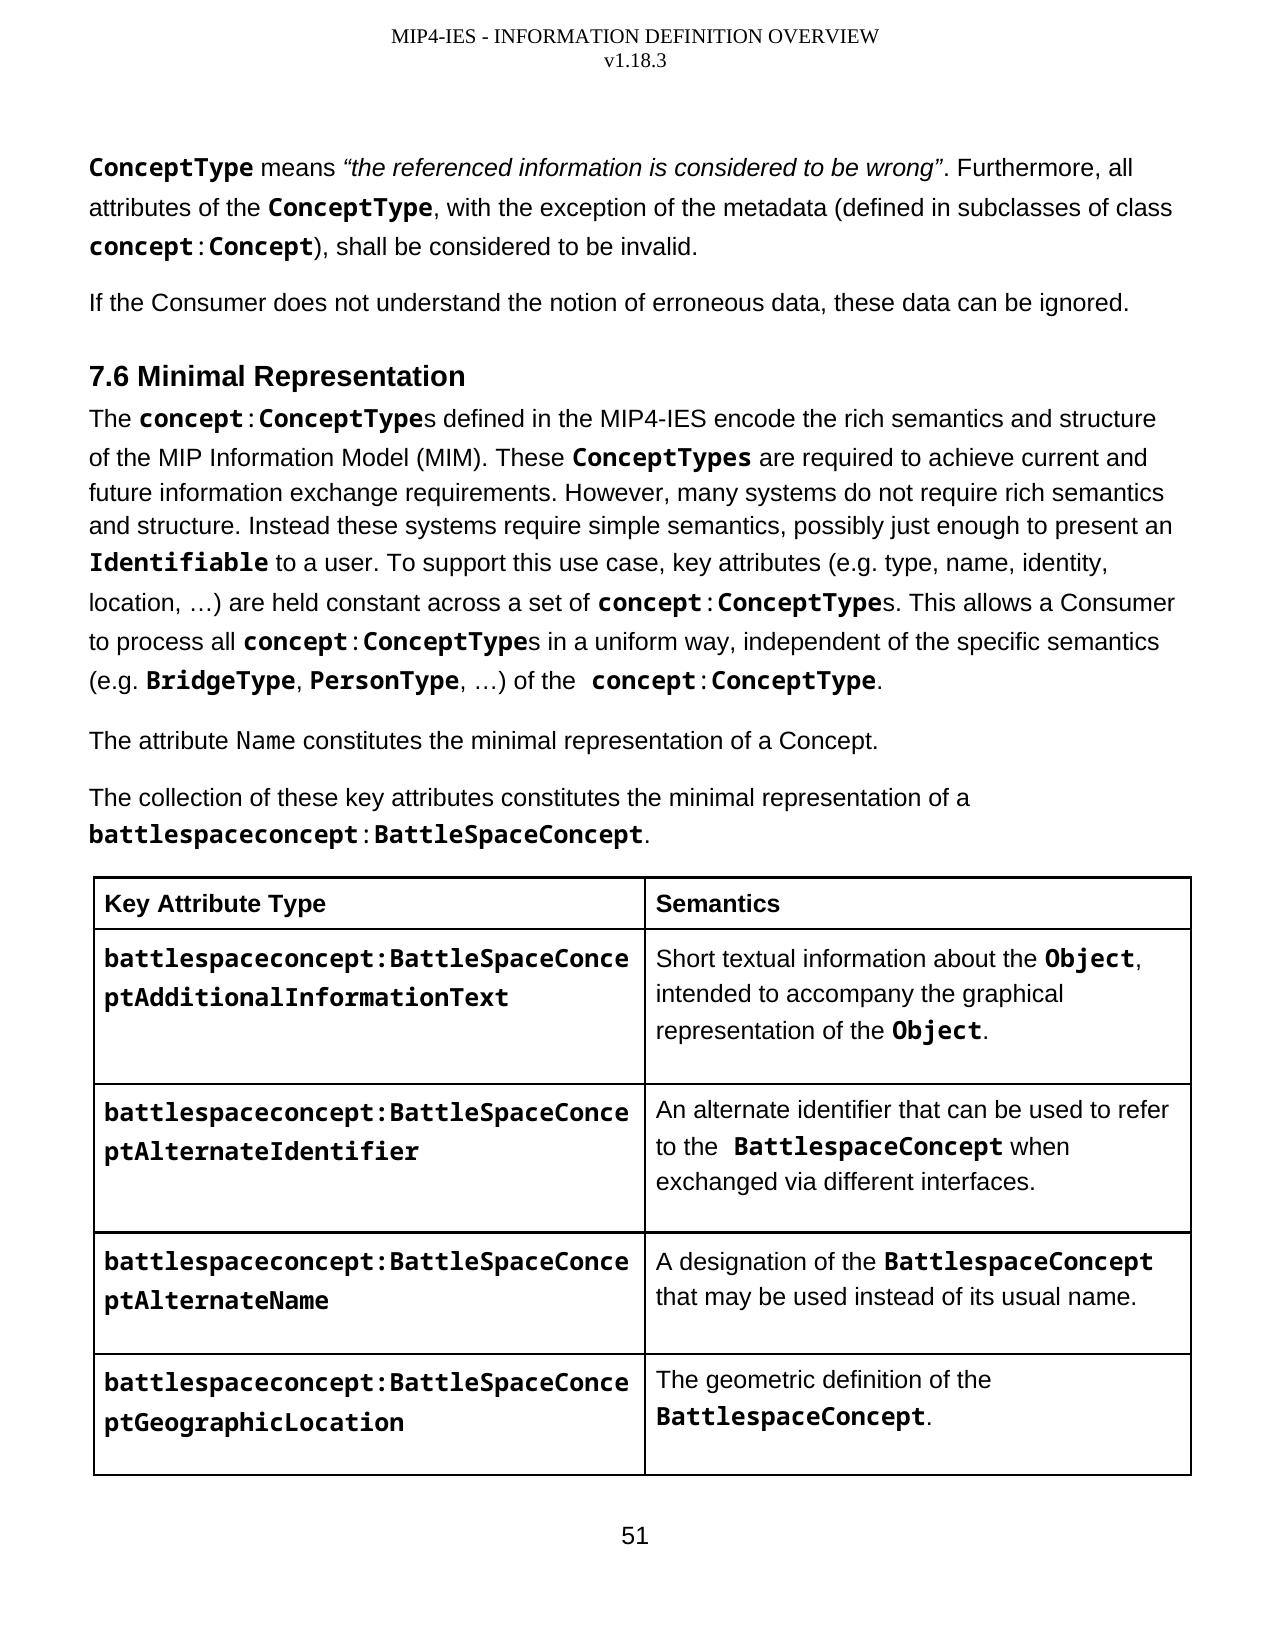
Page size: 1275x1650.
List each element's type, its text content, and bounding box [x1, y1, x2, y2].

text The concept:ConceptTypes defined in the MIP4-IES encode the rich semantics and structure of the MIP Information Model (MIM). These ConceptTypes are required to achieve current and future information exchange requirements. However, many systems do not require rich semantics and structure. Instead these systems require simple semantics, possibly just enough to present an Identifiable to a user. To support this use case, key attributes (e.g. type, name, identity, location, …) are held constant across a set of concept:ConceptTypes. This allows a Consumer to process all concept:ConceptTypes in a uniform way, independent of the specific semantics (e.g. BridgeType, PersonType, …) of the concept:ConceptType. [88, 401, 1182, 697]
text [88, 150, 1182, 262]
table_header Key Attribute Type [95, 879, 644, 928]
text The attribute Name constitutes the minimal representation of a Concept. [88, 723, 1182, 757]
text If the Consumer does not understand the notion of erroneous data, these data can be ignored. [88, 288, 1182, 317]
table_header Semantics [646, 879, 1190, 928]
table_cell battlespaceconcept:BattleSpaceConceptGeographicLocation [95, 1355, 644, 1474]
table_cell A designation of the BattlespaceConcept that may be used instead of its usual name. [646, 1234, 1190, 1353]
table_cell battlespaceconcept:BattleSpaceConceptAdditionalInformationText [95, 930, 644, 1082]
subtitle 7.6 Minimal Representation [88, 359, 1182, 392]
table_cell The geometric definition of the BattlespaceConcept. [646, 1355, 1190, 1474]
table_cell Short textual information about the Object, intended to accompany the graphical representation of the Object. [646, 930, 1190, 1082]
table_cell battlespaceconcept:BattleSpaceConceptAlternateIdentifier [95, 1085, 644, 1231]
table_cell An alternate identifier that can be used to refer to the BattlespaceConcept when exchanged via different interfaces. [646, 1085, 1190, 1231]
text The collection of these key attributes constitutes the minimal representation of a battlespaceconcept:BattleSpaceConcept. [88, 783, 1182, 851]
table_cell battlespaceconcept:BattleSpaceConceptAlternateName [95, 1234, 644, 1353]
